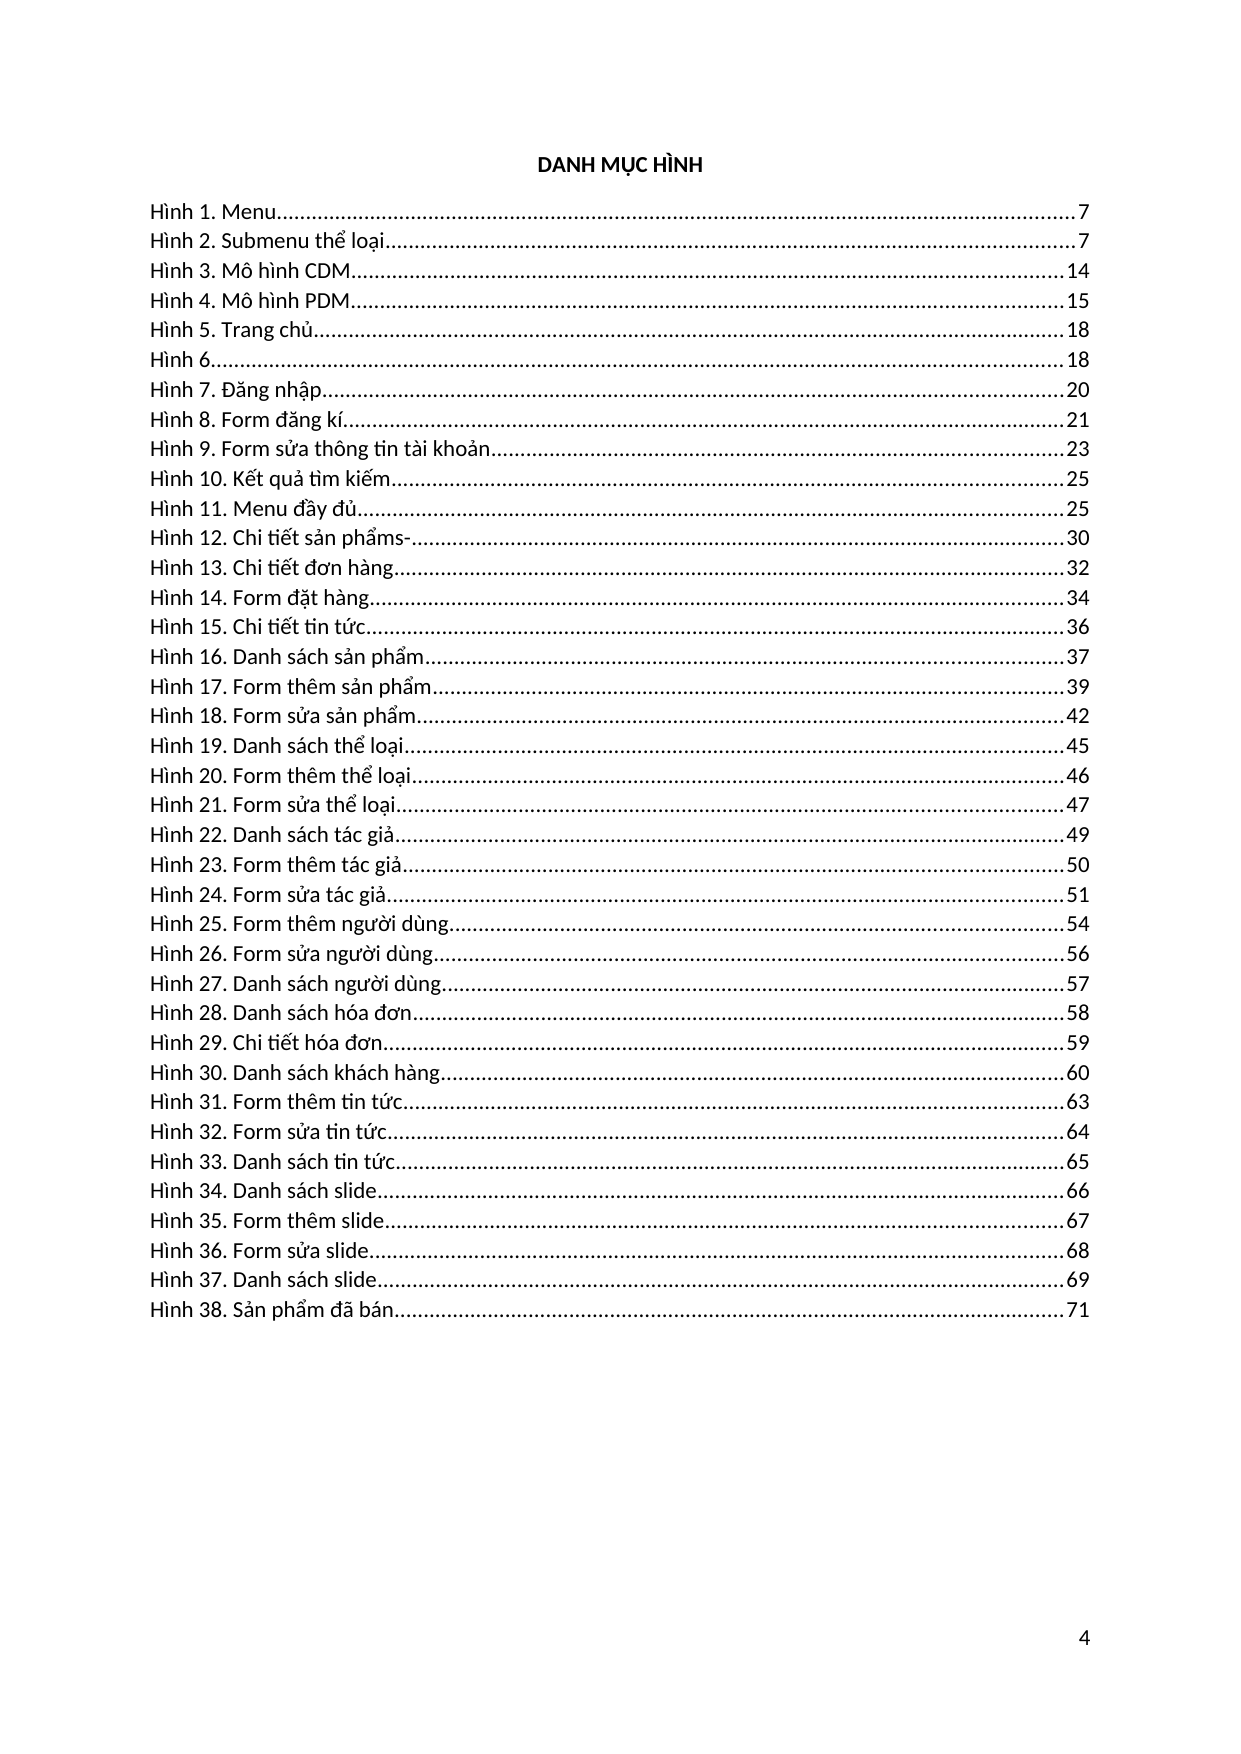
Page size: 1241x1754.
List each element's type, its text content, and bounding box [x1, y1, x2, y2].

text Hình 22. Danh sách tác giả 49 [150, 820, 1090, 848]
text Hình 29. Chi tiết hóa đơn 59 [150, 1028, 1090, 1056]
text Hình 20. Form thêm thể loại 46 [150, 761, 1090, 789]
text Hình 7. Đăng nhập 20 [150, 375, 1090, 403]
text Hình 27. Danh sách người dùng 57 [150, 969, 1090, 997]
text Hình 31. Form thêm tin tức 63 [150, 1087, 1090, 1116]
text Hình 36. Form sửa slide 68 [150, 1236, 1090, 1264]
text Hình 11. Menu đầy đủ 25 [150, 494, 1090, 522]
text Hình 32. Form sửa tin tức 64 [150, 1117, 1090, 1145]
text Hình 38. Sản phẩm đã bán 71 [150, 1295, 1090, 1323]
text Hình 13. Chi tiết đơn hàng 32 [150, 553, 1090, 581]
text Hình 14. Form đặt hàng 34 [150, 583, 1090, 611]
text Hình 30. Danh sách khách hàng 60 [150, 1058, 1090, 1086]
text Hình 28. Danh sách hóa đơn 58 [150, 998, 1090, 1026]
text Hình 18. Form sửa sản phẩm 42 [150, 702, 1090, 729]
text Hình 17. Form thêm sản phẩm 39 [150, 672, 1090, 700]
text Hình 33. Danh sách tin tức 65 [150, 1147, 1090, 1175]
text Hình 12. Chi tiết sản phẩms- 30 [150, 523, 1090, 551]
text Hình 9. Form sửa thông tin tài khoản 23 [150, 434, 1090, 462]
text Hình 16. Danh sách sản phẩm 37 [150, 642, 1090, 670]
text Hình 19. Danh sách thể loại 45 [150, 731, 1090, 759]
text Hình 37. Danh sách slide 69 [150, 1266, 1090, 1294]
text Hình 2. Submenu thể loại 7 [150, 227, 1090, 254]
text Hình 23. Form thêm tác giả 50 [150, 850, 1090, 878]
text Hình 21. Form sửa thể loại 47 [150, 791, 1090, 819]
text Hình 4. Mô hình PDM 15 [150, 286, 1090, 314]
text Hình 15. Chi tiết tin tức 36 [150, 612, 1090, 641]
text Hình 3. Mô hình CDM 14 [150, 256, 1090, 284]
text Hình 6 18 [150, 345, 1090, 373]
text Hình 8. Form đăng kí 21 [150, 405, 1090, 433]
text Hình 25. Form thêm người dùng 54 [150, 909, 1090, 937]
text Hình 10. Kết quả tìm kiếm 25 [150, 464, 1090, 492]
text DANH MỤC HÌNH [150, 150, 1090, 178]
text Hình 34. Danh sách slide 66 [150, 1177, 1090, 1204]
text Hình 5. Trang chủ 18 [150, 316, 1090, 344]
text Hình 1. Menu 7 [150, 197, 1090, 225]
text Hình 26. Form sửa người dùng 56 [150, 939, 1090, 967]
text Hình 24. Form sửa tác giả 51 [150, 880, 1090, 908]
text Hình 35. Form thêm slide 67 [150, 1206, 1090, 1234]
